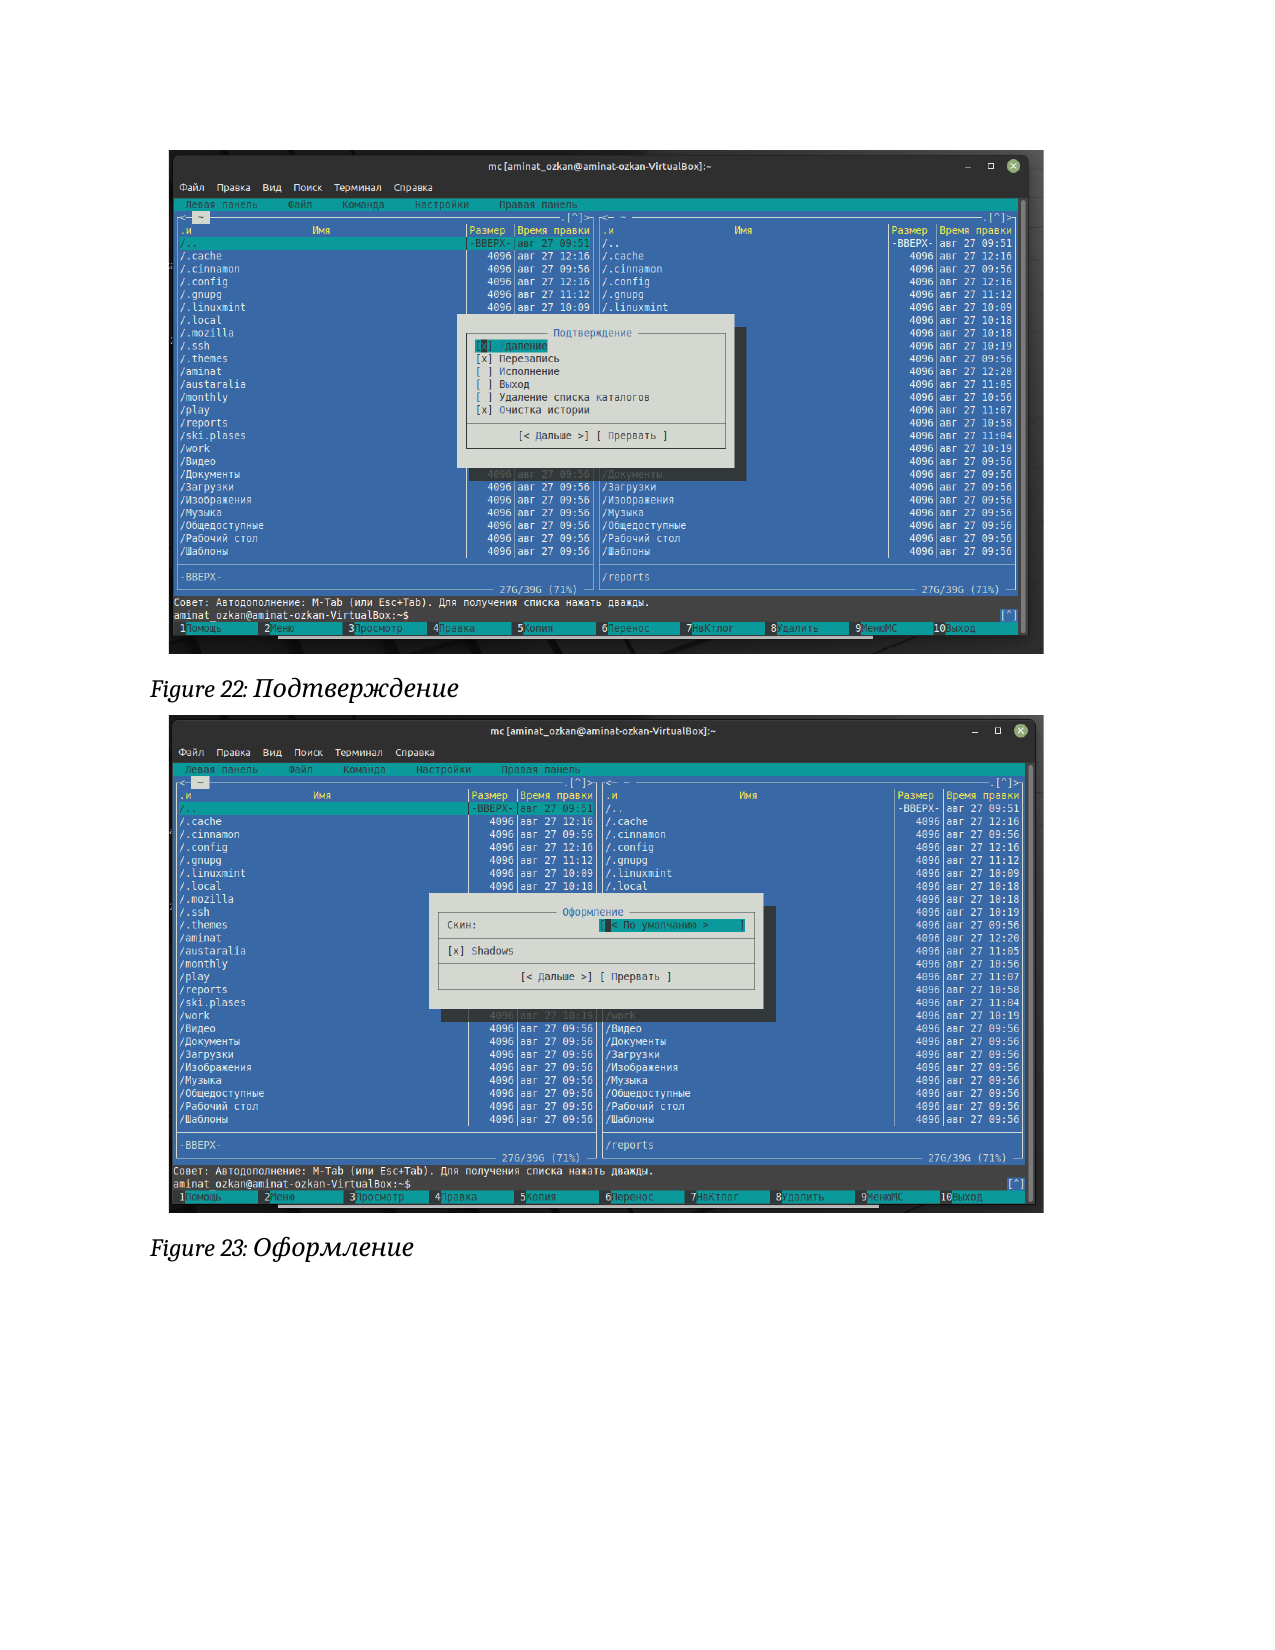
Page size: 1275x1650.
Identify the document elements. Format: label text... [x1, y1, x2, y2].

text Figure 22: Подтверждение [150, 674, 1125, 703]
picture [168, 150, 1044, 654]
picture [168, 715, 1044, 1213]
text Figure 23: Оформление [150, 1234, 1125, 1263]
